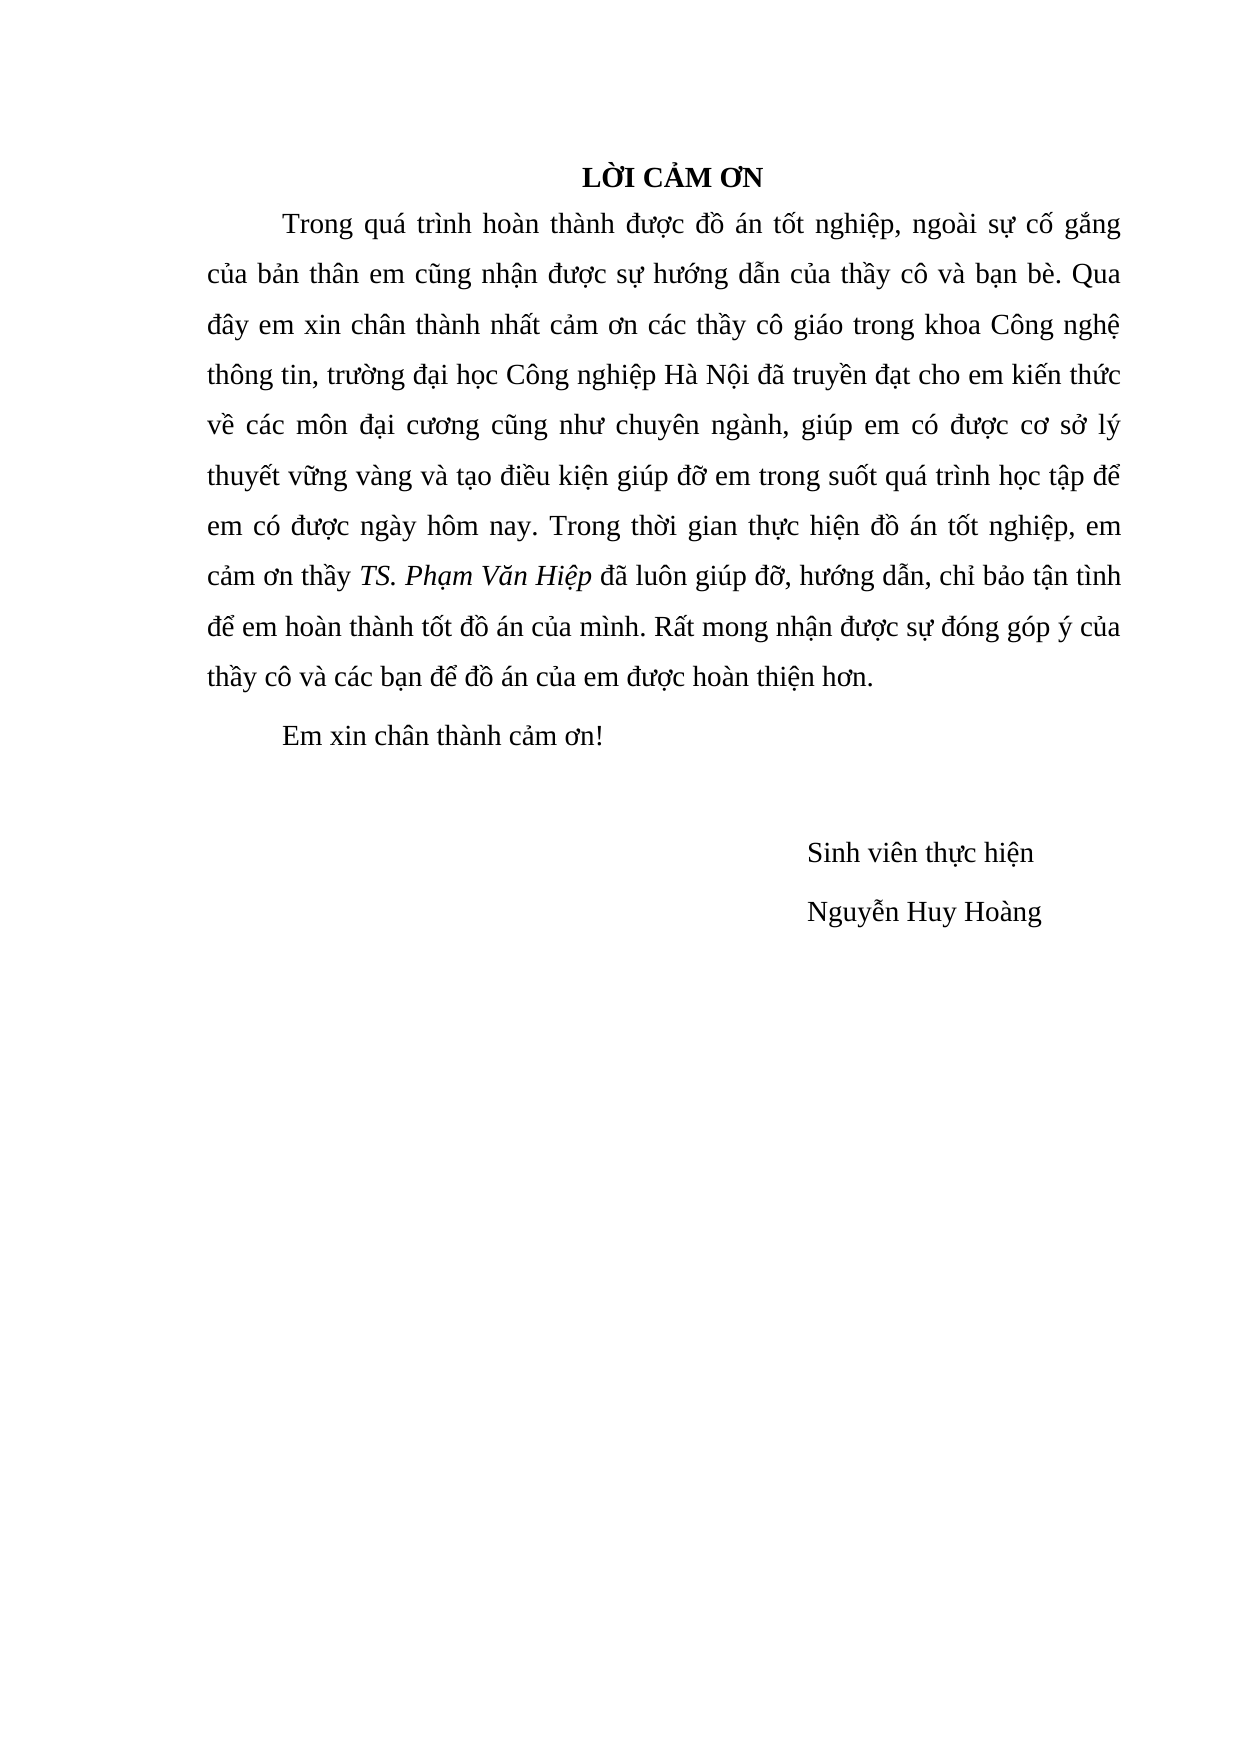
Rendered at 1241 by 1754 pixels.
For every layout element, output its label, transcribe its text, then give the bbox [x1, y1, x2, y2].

subtitle LỜI CẢM ƠN [507, 160, 1122, 194]
text Em xin chân thành cảm ơn! [207, 718, 1122, 751]
text Sinh viên thực hiện [732, 835, 1122, 868]
text Nguyễn Huy Hoàng [732, 894, 1122, 927]
text Trong quá trình hoàn thành được đồ án tốt nghiệp, ngoài sự cố gắng của bản thân em cũng nhận được sự hướng dẫn của thầy cô và bạn bè. Qua đây em xin chân thành nhất cảm ơn các thầy cô giáo trong khoa Công nghệ thông tin, trường đại học Công nghiệp Hà Nội đã truyền đạt cho em kiến thức về các môn đại cương cũng như chuyên ngành, giúp em có được cơ sở lý thuyết vững vàng và tạo điều kiện giúp đỡ em trong suốt quá trình học tập để em có được ngày hôm nay. Trong thời gian thực hiện đồ án tốt nghiệp, em cảm ơn thầy TS. Phạm Văn Hiệp đã luôn giúp đỡ, hướng dẫn, chỉ bảo tận tình để em hoàn thành tốt đồ án của mình. Rất mong nhận được sự đóng góp ý của thầy cô và các bạn để đồ án của em được hoàn thiện hơn. [207, 206, 1122, 693]
